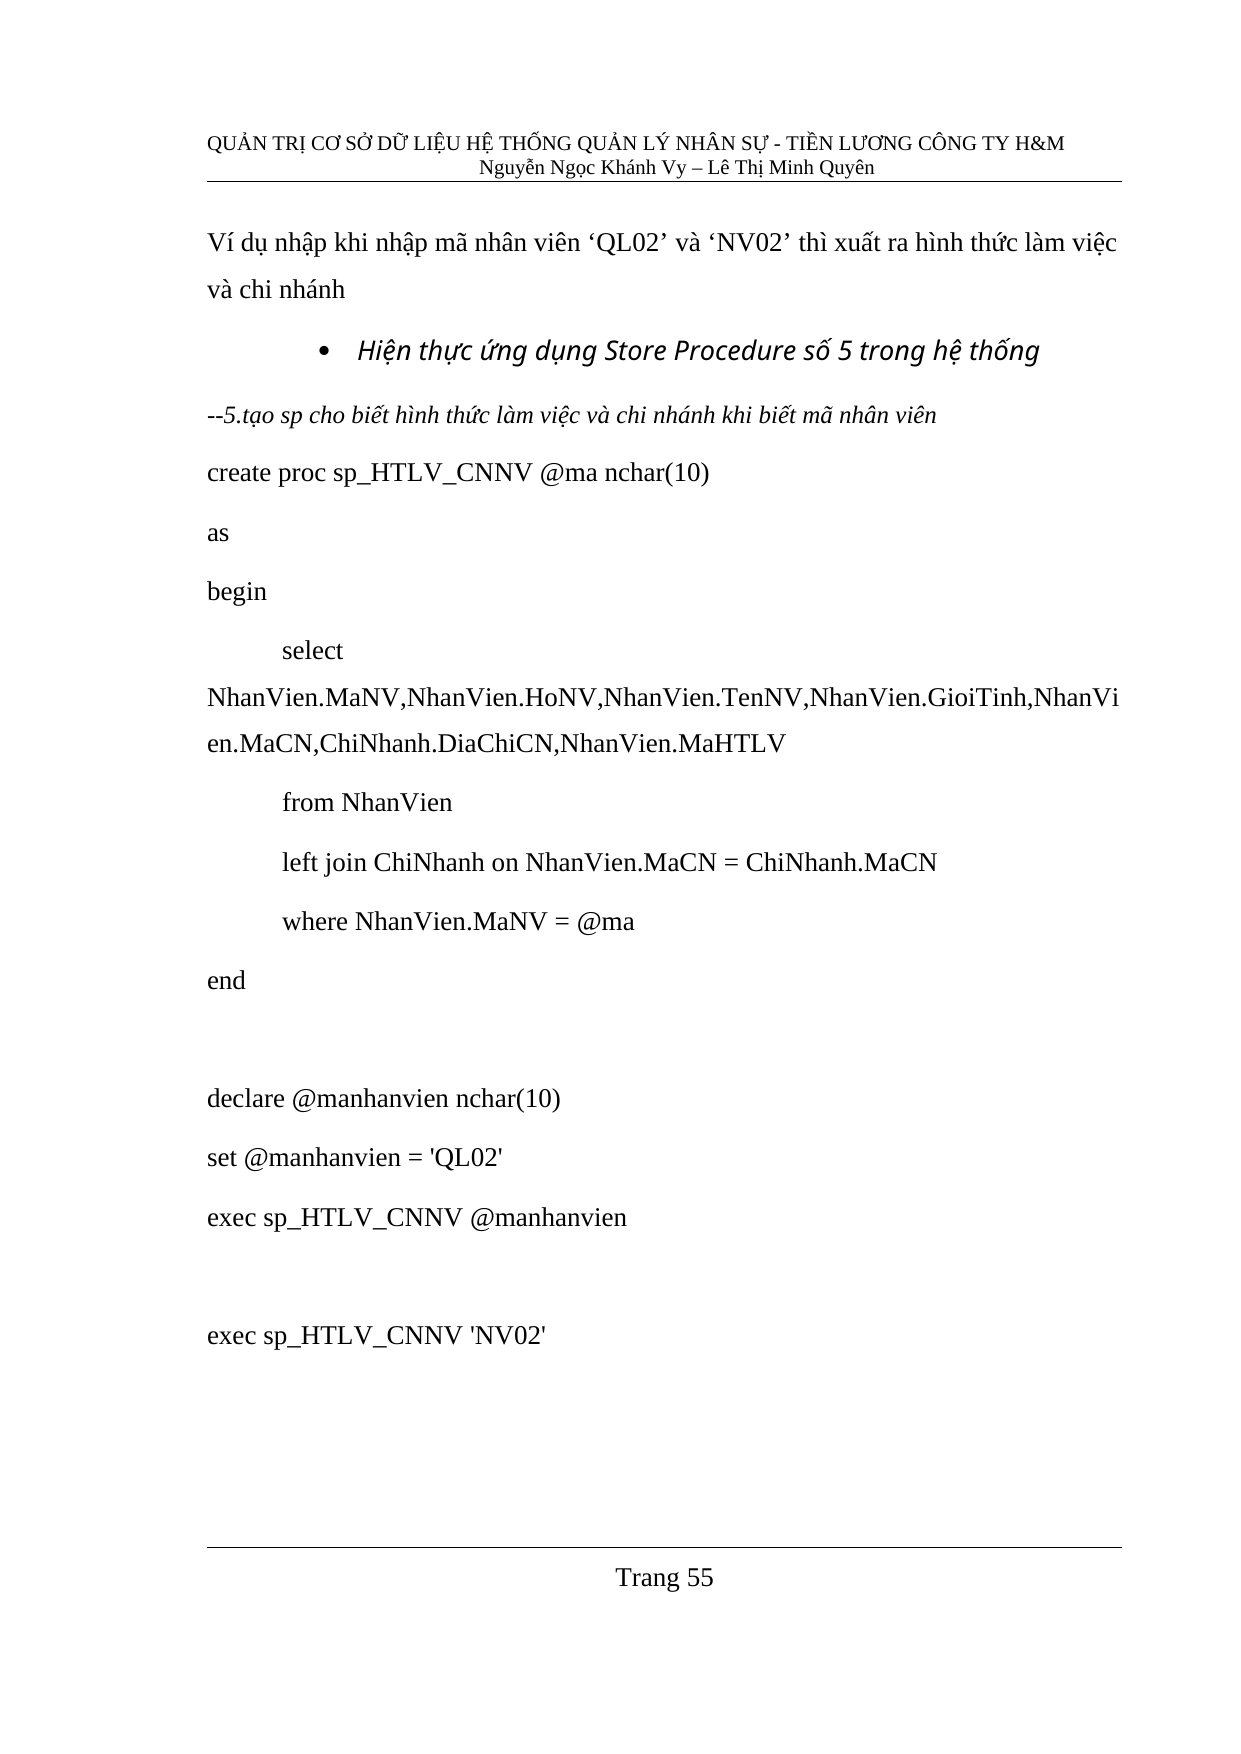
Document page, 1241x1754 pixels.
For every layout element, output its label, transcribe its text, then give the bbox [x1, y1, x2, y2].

text where NhanVien.MaNV = @ma [207, 905, 1122, 936]
text create proc sp_HTLV_CNNV @ma nchar(10) [207, 456, 1122, 488]
text Ví dụ nhập khi nhập mã nhân viên ‘QL02’ và ‘NV02’ thì xuất ra hình thức làm việc và chi nhánh [207, 226, 1122, 304]
text select NhanVien.MaNV,NhanVien.HoNV,NhanVien.TenNV,NhanVien.GioiTinh,NhanVien.MaCN,ChiNhanh.DiaChiCN,NhanVien.MaHTLV [207, 634, 1122, 758]
text exec sp_HTLV_CNNV 'NV02' [207, 1319, 1122, 1350]
text end [207, 964, 1122, 995]
text exec sp_HTLV_CNNV @manhanvien [207, 1201, 1122, 1232]
subtitle Hiện thực ứng dụng Store Procedure số 5 trong hệ thống [319, 332, 1122, 369]
text left join ChiNhanh on NhanVien.MaCN = ChiNhanh.MaCN [207, 846, 1122, 877]
text set @manhanvien = 'QL02' [207, 1141, 1122, 1173]
text begin [207, 575, 1122, 606]
text declare @manhanvien nchar(10) [207, 1082, 1122, 1113]
text from NhanVien [207, 786, 1122, 818]
text --5.tạo sp cho biết hình thức làm việc và chi nhánh khi biết mã nhân viên [207, 400, 1122, 428]
text as [207, 516, 1122, 547]
